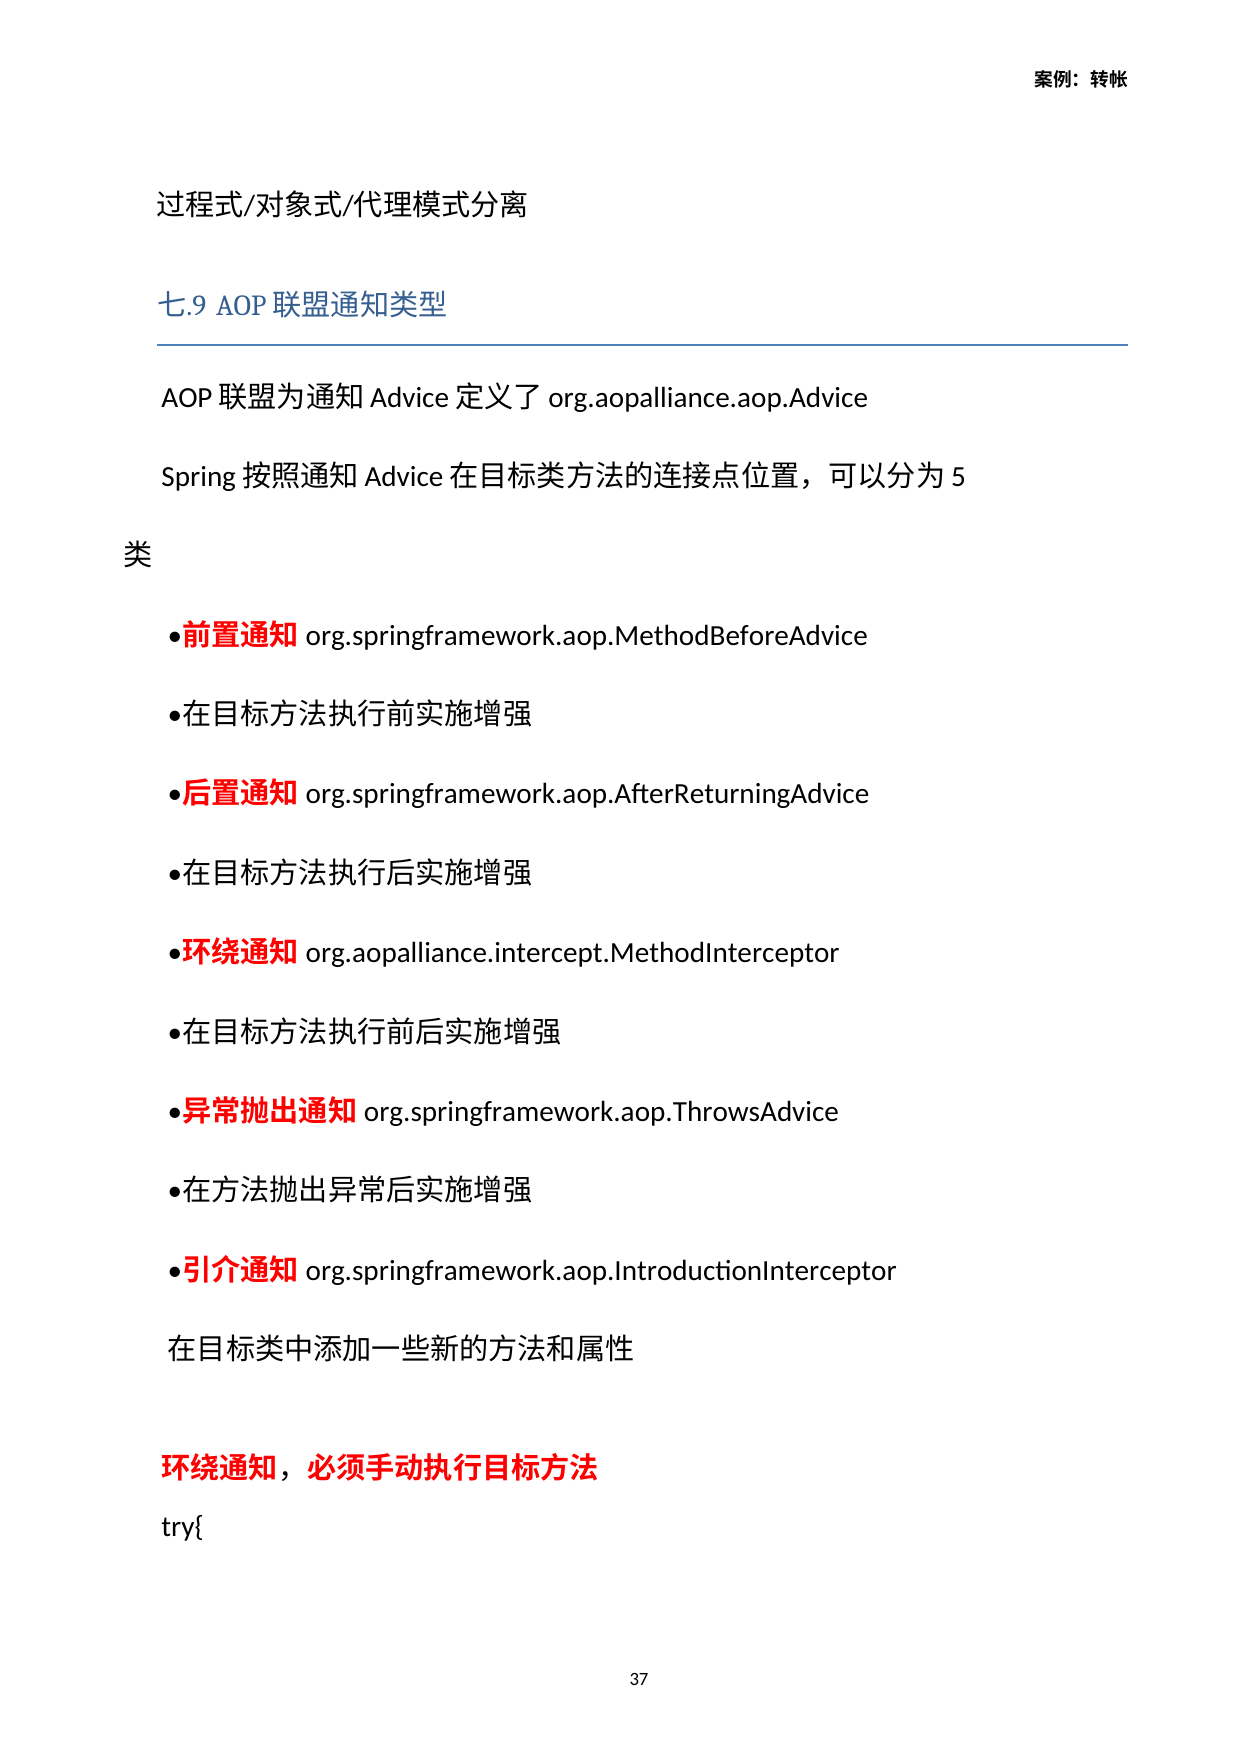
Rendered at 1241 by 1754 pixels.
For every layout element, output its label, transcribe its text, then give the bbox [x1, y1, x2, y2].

subtitle AOP联盟通知类型 [157, 263, 1128, 344]
table_header AOP联盟为通知Advice定义了org.aopalliance.aop.Advice Spring按照通知Advice在目标类方法的连接点位置，可以分为5类 •前置通知 org.springframework.aop.MethodBeforeAdvice •在目标方法执行前实施增强 •后置通知 org.springframework.aop.AfterReturningAdvice •在目标方法执行后实施增强 •环绕通知 org.aopalliance.intercept.MethodInterceptor •在目标方法执行前后实施增强 •异常抛出通知 org.springframework.aop.ThrowsAdvice •在方法抛出异常后实施增强 •引介通知 org.springframework.aop.IntroductionInterceptor 在目标类中添加一些新的方法和属性 [113, 355, 1000, 1387]
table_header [113, 1426, 1000, 1545]
text 过程式/对象式/代理模式分离 [112, 163, 1128, 242]
